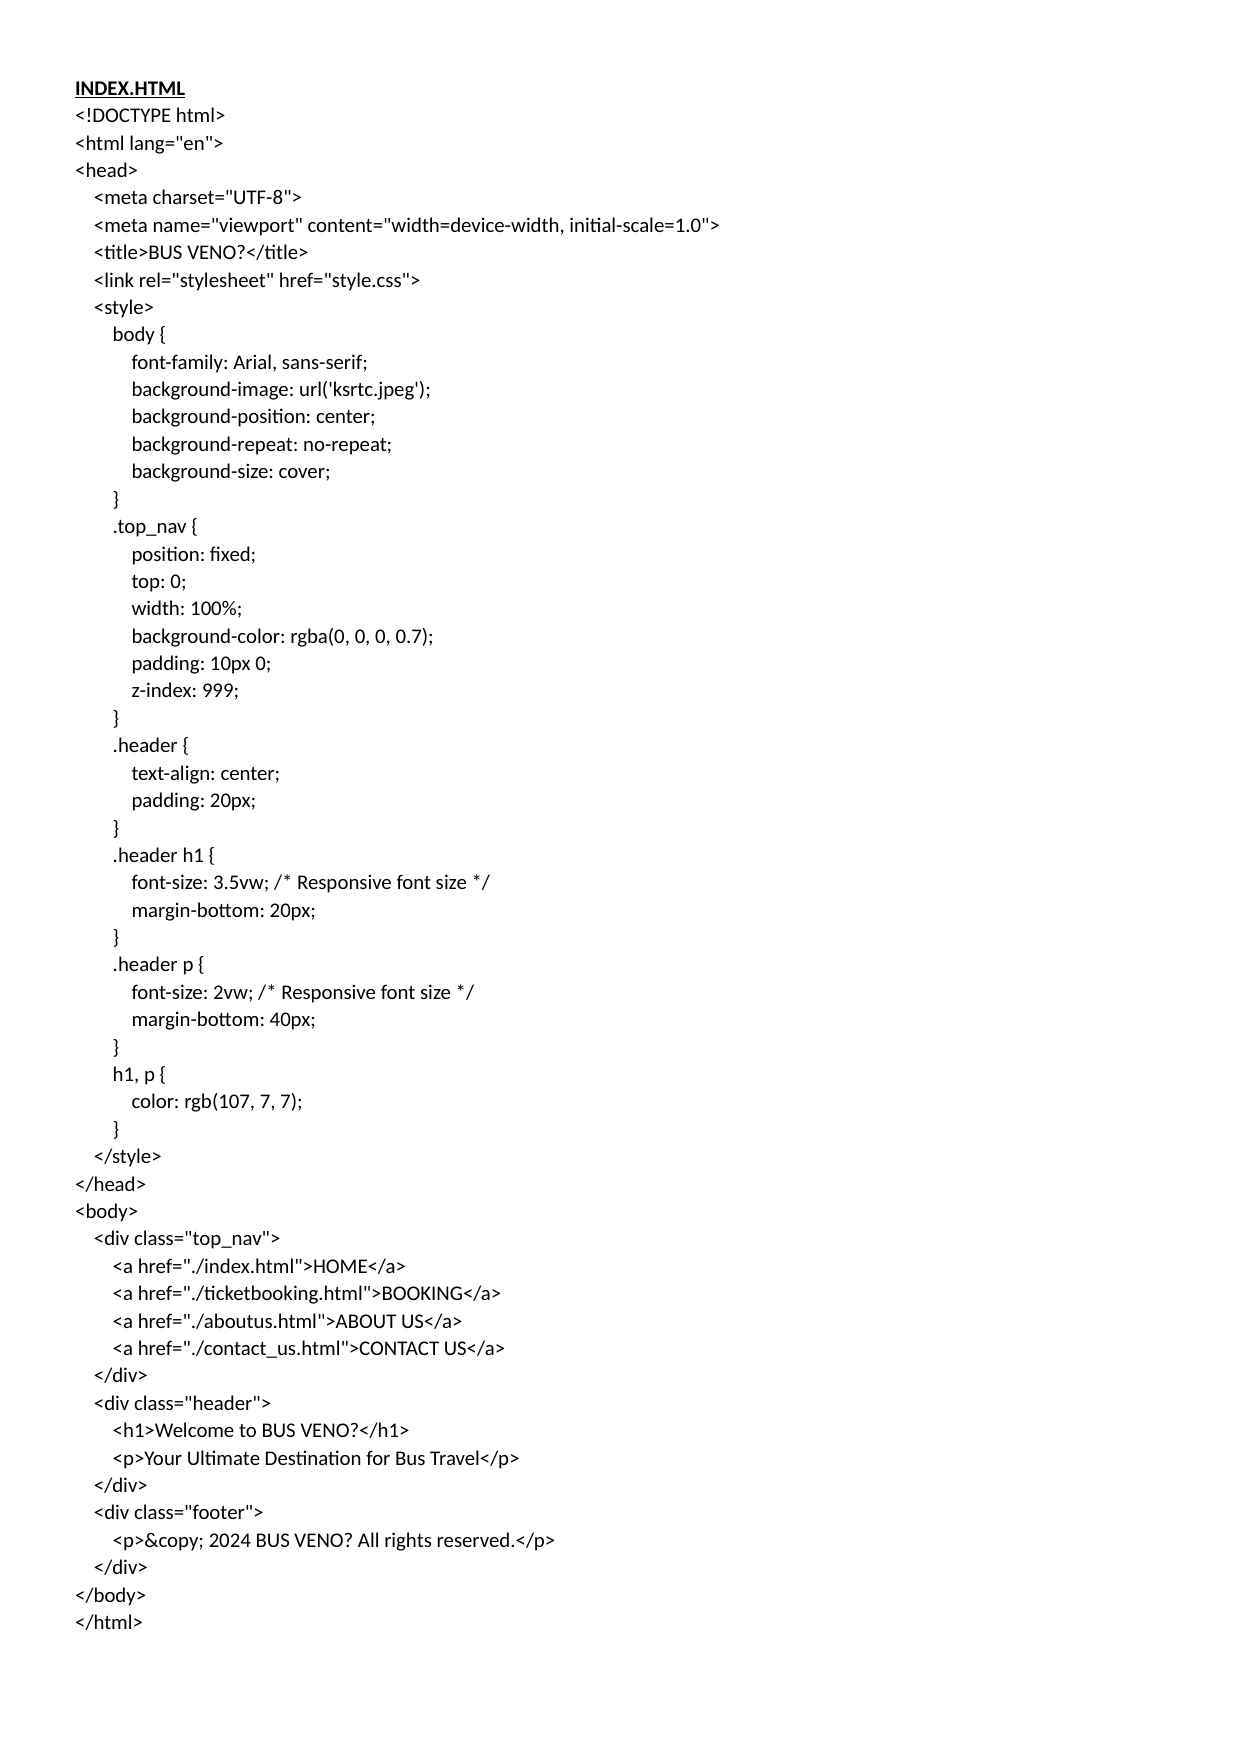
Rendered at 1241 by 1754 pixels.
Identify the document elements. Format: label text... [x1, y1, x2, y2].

text <html lang="en"> [75, 130, 1165, 155]
text .header { [75, 732, 1165, 758]
text margin-bottom: 40px; [75, 1006, 1165, 1032]
text </div> [75, 1363, 1165, 1388]
text } [75, 1116, 1165, 1141]
text } [75, 924, 1165, 950]
text </body> [75, 1582, 1165, 1607]
text font-size: 2vw; /* Responsive font size */ [75, 979, 1165, 1004]
text <title>BUS VENO?</title> [75, 239, 1165, 265]
text background-position: center; [75, 404, 1165, 429]
text <p>&copy; 2024 BUS VENO? All rights reserved.</p> [75, 1527, 1165, 1552]
text <div class="footer"> [75, 1499, 1165, 1525]
text top: 0; [75, 568, 1165, 593]
text background-repeat: no-repeat; [75, 431, 1165, 457]
text INDEX.HTML [75, 75, 1165, 100]
text padding: 20px; [75, 787, 1165, 813]
text } [75, 815, 1165, 840]
text body { [75, 322, 1165, 347]
text <a href="./index.html">HOME</a> [75, 1253, 1165, 1278]
text padding: 10px 0; [75, 650, 1165, 676]
text <a href="./aboutus.html">ABOUT US</a> [75, 1308, 1165, 1333]
text .header h1 { [75, 842, 1165, 867]
text </head> [75, 1171, 1165, 1196]
text <head> [75, 157, 1165, 183]
text <!DOCTYPE html> [75, 102, 1165, 128]
text font-size: 3.5vw; /* Responsive font size */ [75, 869, 1165, 895]
text </div> [75, 1554, 1165, 1580]
text } [75, 486, 1165, 511]
text <div class="header"> [75, 1390, 1165, 1415]
text background-size: cover; [75, 458, 1165, 484]
text <meta name="viewport" content="width=device-width, initial-scale=1.0"> [75, 212, 1165, 237]
text <p>Your Ultimate Destination for Bus Travel</p> [75, 1445, 1165, 1470]
text <h1>Welcome to BUS VENO?</h1> [75, 1417, 1165, 1443]
text <a href="./ticketbooking.html">BOOKING</a> [75, 1280, 1165, 1306]
text <meta charset="UTF-8"> [75, 184, 1165, 210]
text z-index: 999; [75, 678, 1165, 703]
text <a href="./contact_us.html">CONTACT US</a> [75, 1335, 1165, 1361]
text </div> [75, 1472, 1165, 1498]
text <style> [75, 294, 1165, 319]
text font-family: Arial, sans-serif; [75, 349, 1165, 374]
text width: 100%; [75, 596, 1165, 621]
text .top_nav { [75, 513, 1165, 539]
text <link rel="stylesheet" href="style.css"> [75, 267, 1165, 292]
text background-image: url('ksrtc.jpeg'); [75, 376, 1165, 402]
text <div class="top_nav"> [75, 1226, 1165, 1251]
text </style> [75, 1143, 1165, 1169]
text background-color: rgba(0, 0, 0, 0.7); [75, 623, 1165, 648]
text position: fixed; [75, 541, 1165, 566]
text color: rgb(107, 7, 7); [75, 1089, 1165, 1114]
text </html> [75, 1609, 1165, 1634]
text text-align: center; [75, 760, 1165, 785]
text margin-bottom: 20px; [75, 897, 1165, 922]
text <body> [75, 1198, 1165, 1224]
text } [75, 705, 1165, 731]
text h1, p { [75, 1061, 1165, 1087]
text } [75, 1034, 1165, 1059]
text .header p { [75, 952, 1165, 977]
